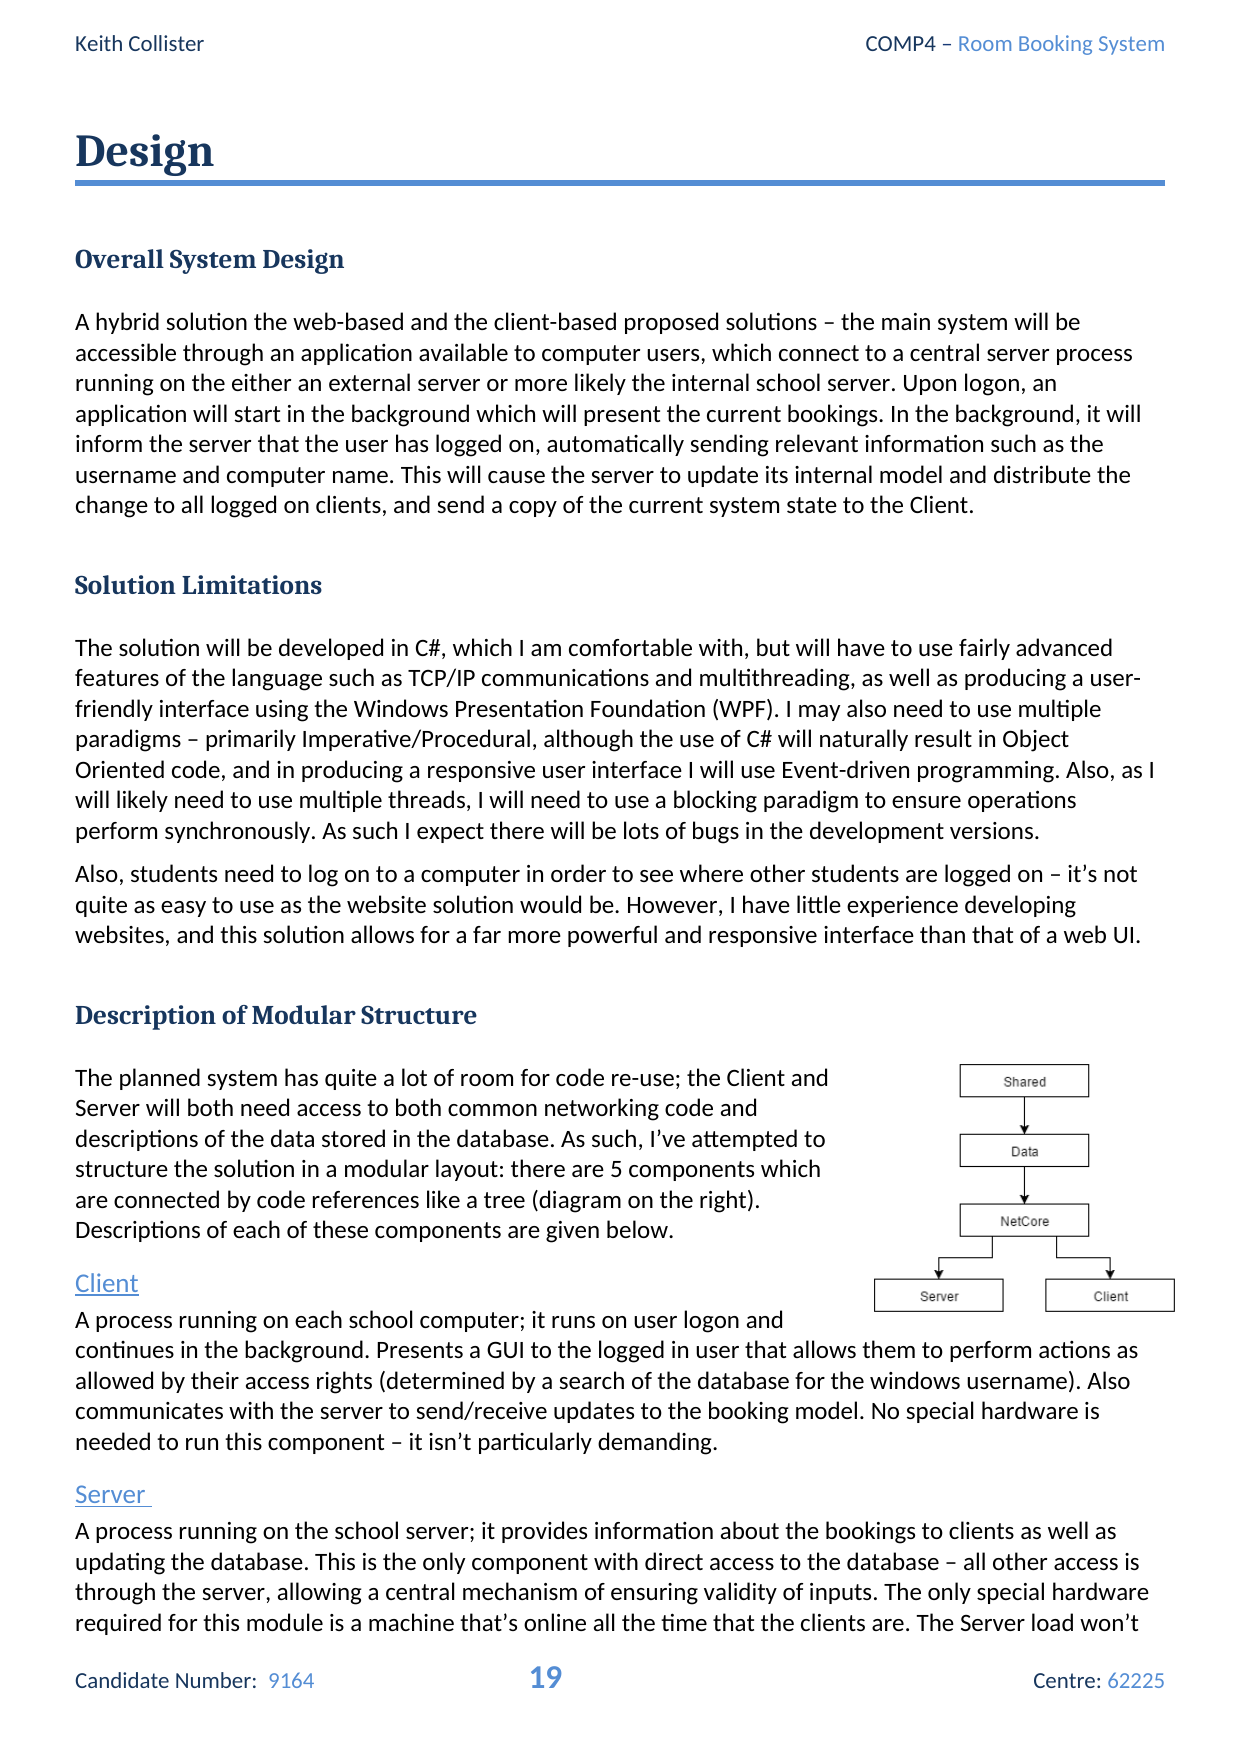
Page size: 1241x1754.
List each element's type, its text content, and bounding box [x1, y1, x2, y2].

subtitle Server [75, 1477, 1165, 1510]
picture [873, 1063, 1176, 1313]
subtitle Design [75, 125, 1165, 180]
subtitle Solution Limitations [75, 570, 1165, 601]
subtitle Overall System Design [75, 244, 1165, 275]
subtitle Description of Modular Structure [75, 1000, 1165, 1031]
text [75, 1515, 1165, 1637]
subtitle Client [75, 1266, 873, 1299]
text A hybrid solution the web-based and the client-based proposed solutions – the main system will be accessible through an application available to computer users, which connect to a central server process running on the either an external server or more likely the internal school server. Upon logon, an application will start in the background which will present the current bookings. In the background, it will inform the server that the user has logged on, automatically sending relevant information such as the username and computer name. This will cause the server to update its internal model and distribute the change to all logged on clients, and send a copy of the current system state to the Client. [75, 306, 1165, 520]
text Also, students need to log on to a computer in order to see where other students are logged on – it’s not quite as easy to use as the website solution would be. However, I have little experience developing websites, and this solution allows for a far more powerful and responsive interface than that of a web UI. [75, 858, 1165, 950]
text A process running on each school computer; it runs on user logon and continues in the background. Presents a GUI to the logged in user that allows them to perform actions as allowed by their access rights (determined by a search of the database for the windows username). Also communicates with the server to send/receive updates to the booking model. No special hardware is needed to run this component – it isn’t particularly demanding. [75, 1304, 1165, 1457]
text The solution will be developed in C#, which I am comfortable with, but will have to use fairly advanced features of the language such as TCP/IP communications and multithreading, as well as producing a user-friendly interface using the Windows Presentation Foundation (WPF). I may also need to use multiple paradigms – primarily Imperative/Procedural, although the use of C# will naturally result in Object Oriented code, and in producing a responsive user interface I will use Event-driven programming. Also, as I will likely need to use multiple threads, I will need to use a blocking paradigm to ensure operations perform synchronously. As such I expect there will be lots of bugs in the development versions. [75, 632, 1165, 846]
text The planned system has quite a lot of room for code re-use; the Client and Server will both need access to both common networking code and descriptions of the data stored in the database. As such, I’ve attempted to structure the solution in a modular layout: there are 5 components which are connected by code references like a tree (diagram on the right). Descriptions of each of these components are given below. [75, 1062, 1165, 1245]
